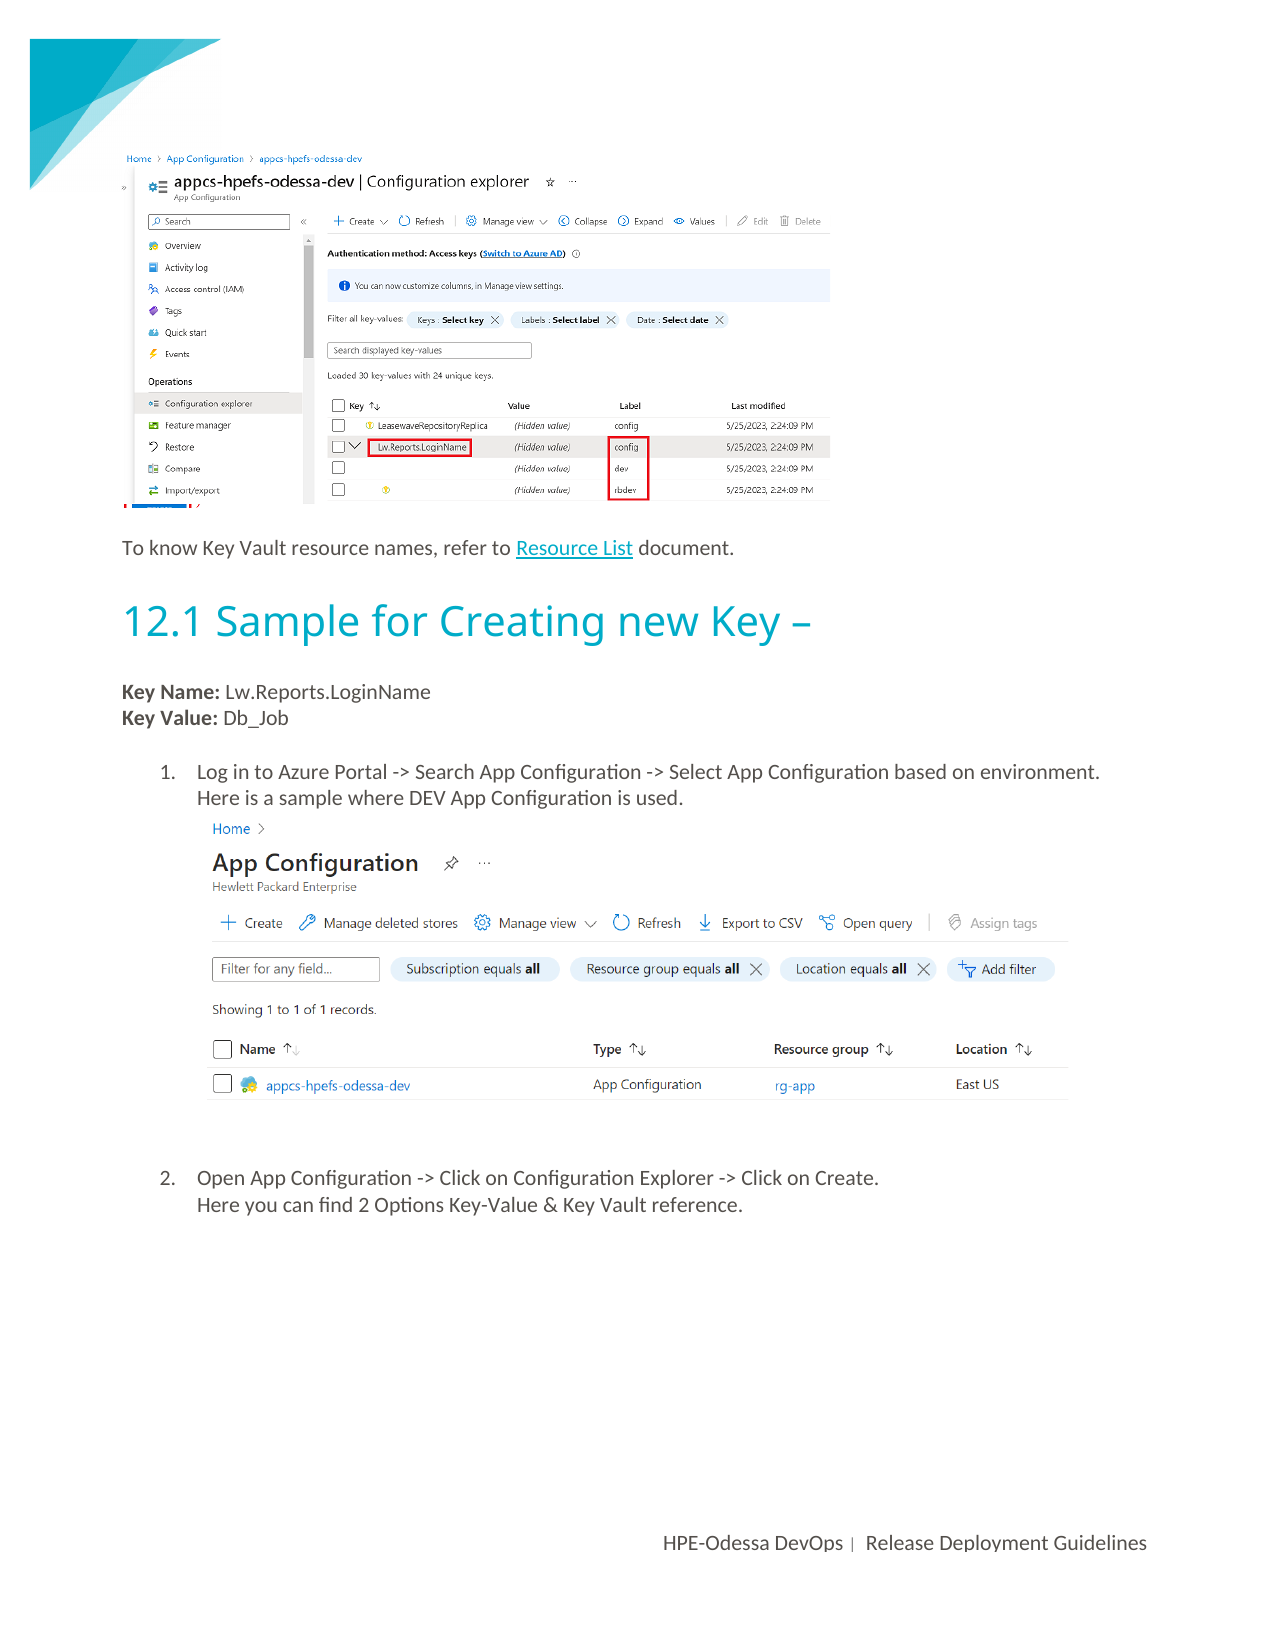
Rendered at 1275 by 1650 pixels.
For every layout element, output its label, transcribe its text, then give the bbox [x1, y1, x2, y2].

picture [196, 811, 1069, 1165]
text To know Key Vault resource names, refer to Resource List document. [122, 534, 1155, 561]
list Open App Configuration -> Click on Configuration Explorer -> Click on Create. [159, 1164, 1155, 1191]
subtitle 12.1 Sample for Creating new Key – [122, 592, 1155, 649]
text Key Value: Db_Job [122, 704, 1155, 731]
list Here is a sample where DEV App Configuration is used. [197, 784, 1155, 811]
list Log in to Azure Portal -> Search App Configuration -> Select App Configuration based on environment. [159, 758, 1155, 784]
text Key Name: Lw.Reports.LoginName [122, 678, 1155, 704]
list Here you can find 2 Options Key-Value & Key Vault reference. [197, 1191, 1155, 1218]
picture [29, 38, 831, 508]
